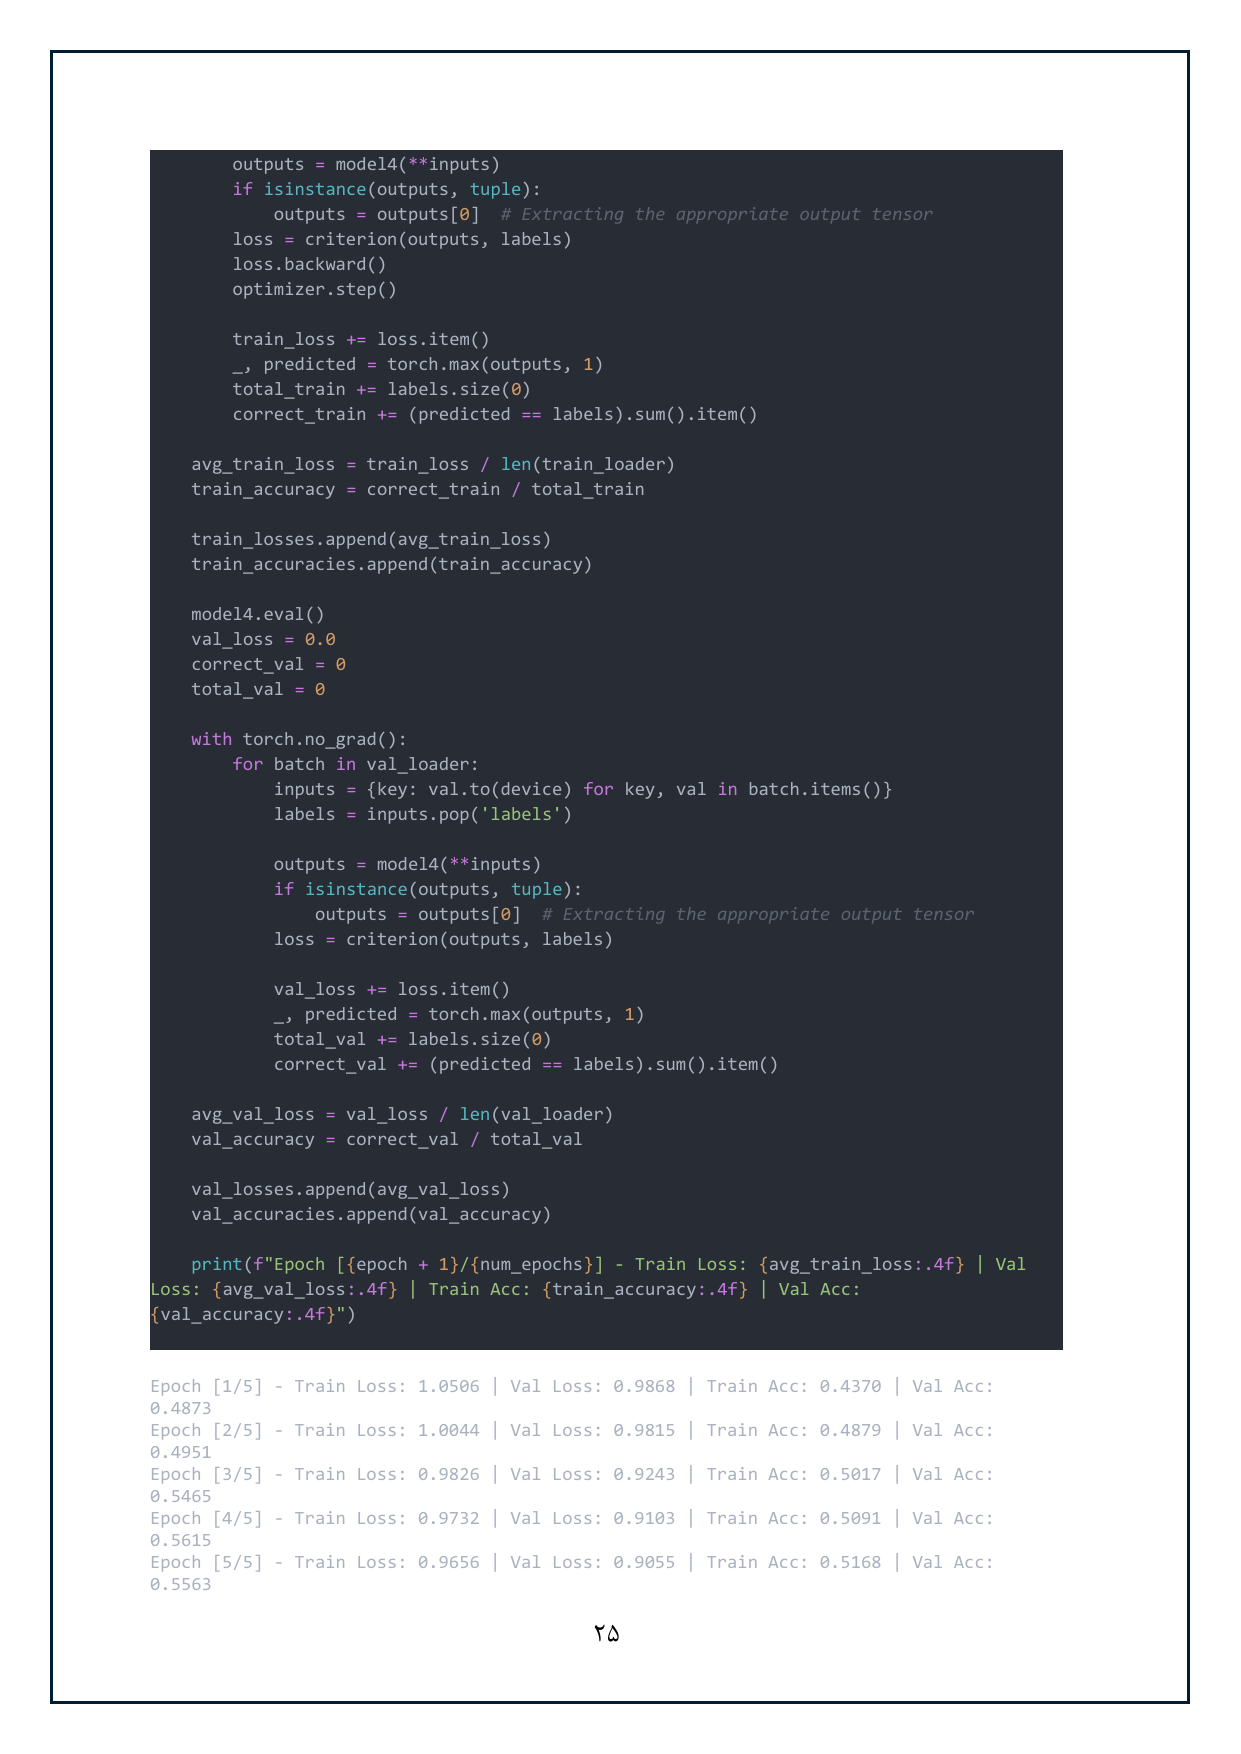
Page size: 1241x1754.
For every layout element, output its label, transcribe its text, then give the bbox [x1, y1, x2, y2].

text loss = criterion(outputs, labels) [150, 225, 1063, 250]
text Epoch [3/5] - Train Loss: 0.9826 | Val Loss: 0.9243 | Train Acc: 0.5017 | Val Acc: 0.5465 [150, 1463, 1063, 1507]
text Epoch [5/5] - Train Loss: 0.9656 | Val Loss: 0.9055 | Train Acc: 0.5168 | Val Acc: 0.5563 [150, 1551, 1063, 1595]
text train_accuracies.append(train_accuracy) [150, 550, 1063, 575]
text if isinstance(outputs, tuple): [150, 875, 1063, 900]
text inputs = {key: val.to(device) for key, val in batch.items()} [150, 775, 1063, 800]
text train_accuracy = correct_train / total_train [150, 475, 1063, 500]
text avg_train_loss = train_loss / len(train_loader) [150, 450, 1063, 475]
text val_loss = 0.0 [150, 625, 1063, 650]
text Epoch [4/5] - Train Loss: 0.9732 | Val Loss: 0.9103 | Train Acc: 0.5091 | Val Acc: 0.5615 [150, 1507, 1063, 1551]
text total_val = 0 [150, 675, 1063, 700]
text Epoch [2/5] - Train Loss: 1.0044 | Val Loss: 0.9815 | Train Acc: 0.4879 | Val Acc: 0.4951 [150, 1419, 1063, 1463]
text val_accuracies.append(val_accuracy) [150, 1200, 1063, 1225]
text val_losses.append(avg_val_loss) [150, 1175, 1063, 1200]
text loss.backward() [150, 250, 1063, 275]
text val_loss += loss.item() [150, 975, 1063, 1000]
text model4.eval() [150, 600, 1063, 625]
text outputs = outputs[0] # Extracting the appropriate output tensor [150, 200, 1063, 225]
text train_loss += loss.item() [150, 325, 1063, 350]
text outputs = outputs[0] # Extracting the appropriate output tensor [150, 900, 1063, 925]
text outputs = model4(**inputs) [150, 850, 1063, 875]
text with torch.no_grad(): [150, 725, 1063, 750]
text Epoch [1/5] - Train Loss: 1.0506 | Val Loss: 0.9868 | Train Acc: 0.4370 | Val Acc: 0.4873 [150, 1375, 1063, 1419]
text correct_val += (predicted == labels).sum().item() [150, 1050, 1063, 1075]
text total_val += labels.size(0) [150, 1025, 1063, 1050]
text correct_train += (predicted == labels).sum().item() [150, 400, 1063, 425]
text _, predicted = torch.max(outputs, 1) [150, 350, 1063, 375]
text loss = criterion(outputs, labels) [150, 925, 1063, 950]
text correct_val = 0 [150, 650, 1063, 675]
text _, predicted = torch.max(outputs, 1) [150, 1000, 1063, 1025]
text print(f"Epoch [{epoch + 1}/{num_epochs}] - Train Loss: {avg_train_loss:.4f} | Val Loss: {avg_val_loss:.4f} | Train Acc: {train_accuracy:.4f} | Val Acc: {val_accuracy:.4f}") [150, 1250, 1063, 1325]
text val_accuracy = correct_val / total_val [150, 1125, 1063, 1150]
text total_train += labels.size(0) [150, 375, 1063, 400]
text avg_val_loss = val_loss / len(val_loader) [150, 1100, 1063, 1125]
text if isinstance(outputs, tuple): [150, 175, 1063, 200]
text optimizer.step() [150, 275, 1063, 300]
text for batch in val_loader: [150, 750, 1063, 775]
text train_losses.append(avg_train_loss) [150, 525, 1063, 550]
text outputs = model4(**inputs) [150, 150, 1063, 175]
text labels = inputs.pop('labels') [150, 800, 1063, 825]
